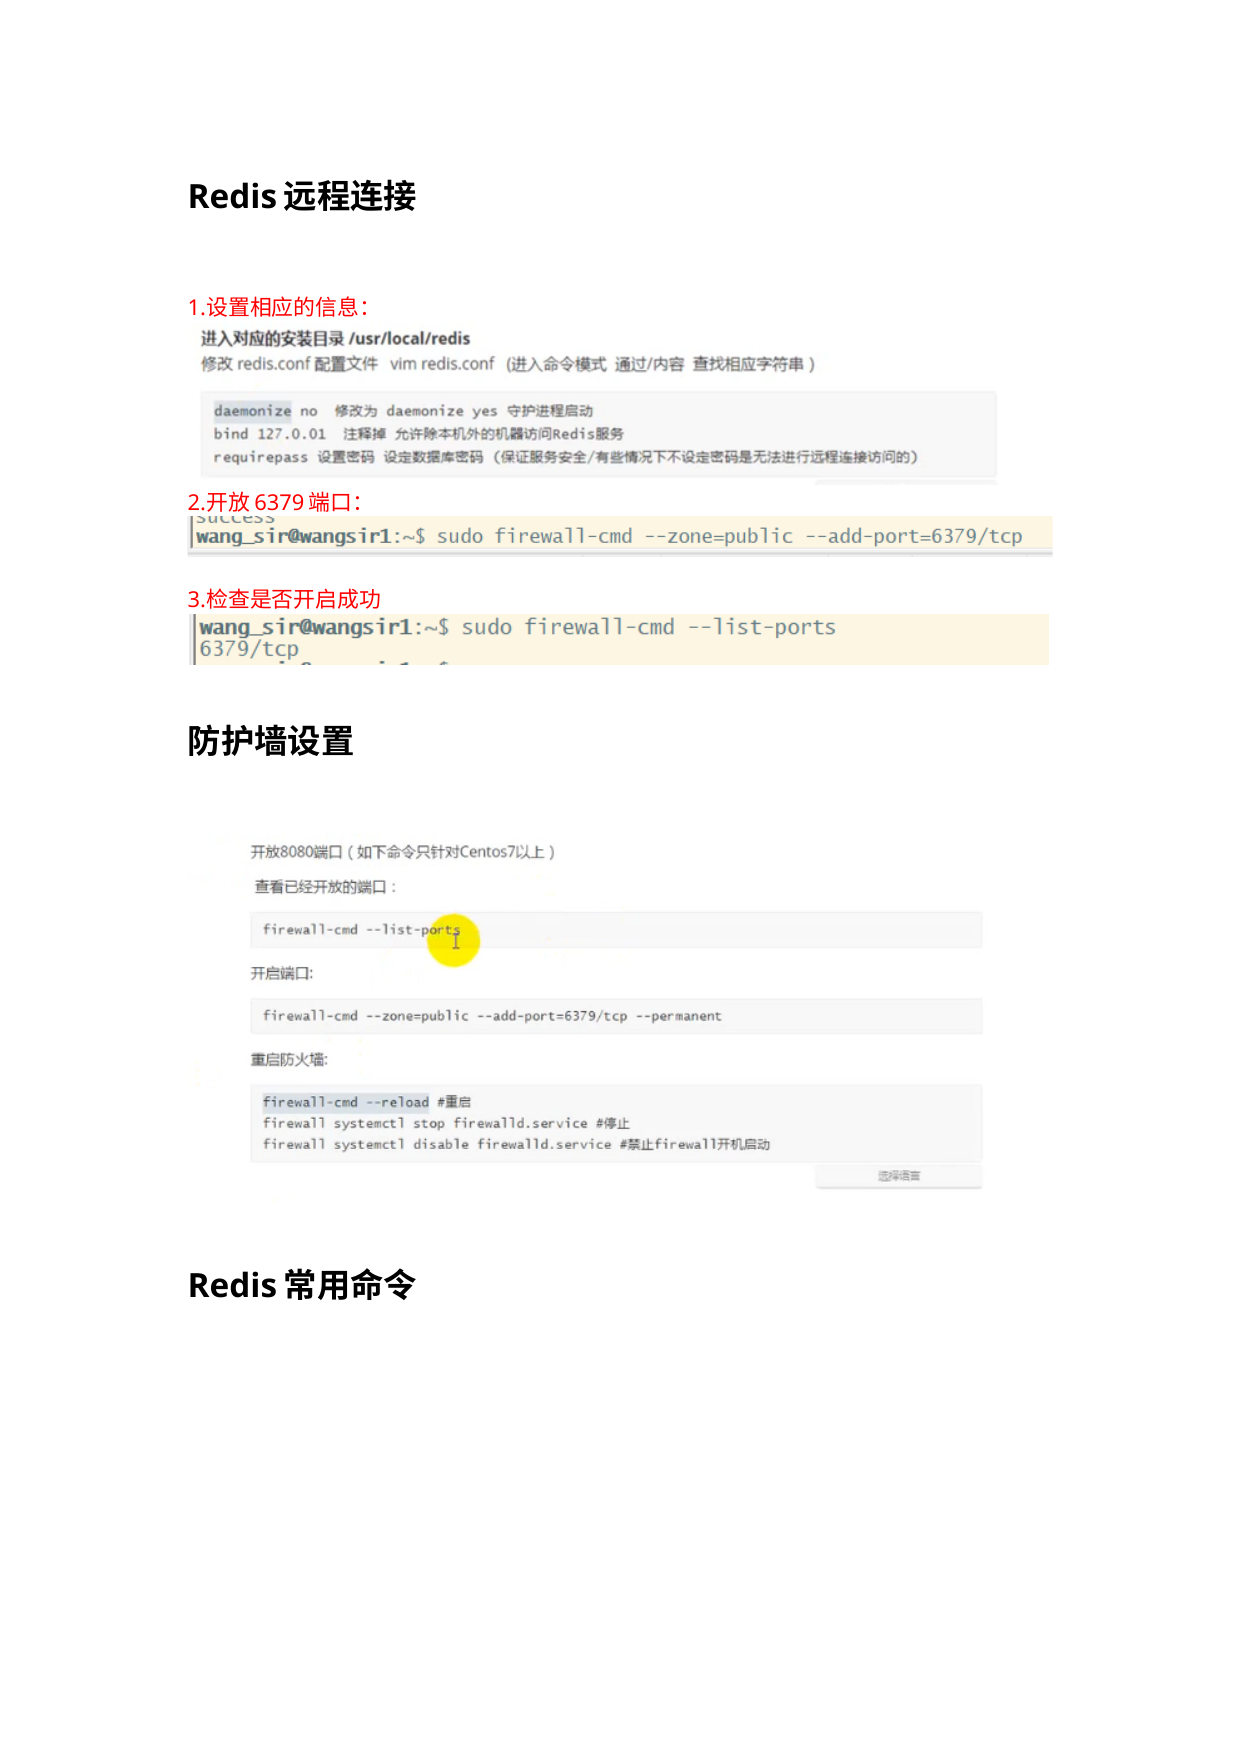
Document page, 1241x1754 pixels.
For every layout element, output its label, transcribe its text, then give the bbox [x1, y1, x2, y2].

subtitle 防护墙设置 [187, 706, 1053, 771]
picture [187, 321, 1039, 485]
subtitle Redis远程连接 [187, 162, 1053, 227]
subtitle Redis常用命令 [187, 1251, 1053, 1316]
text 3.检查是否开启成功 [187, 582, 1053, 614]
picture [187, 516, 1053, 557]
text 1.设置相应的信息： [187, 289, 1053, 322]
text 2.开放6379端口： [187, 484, 1053, 516]
picture [187, 614, 1049, 665]
picture [187, 833, 1030, 1203]
